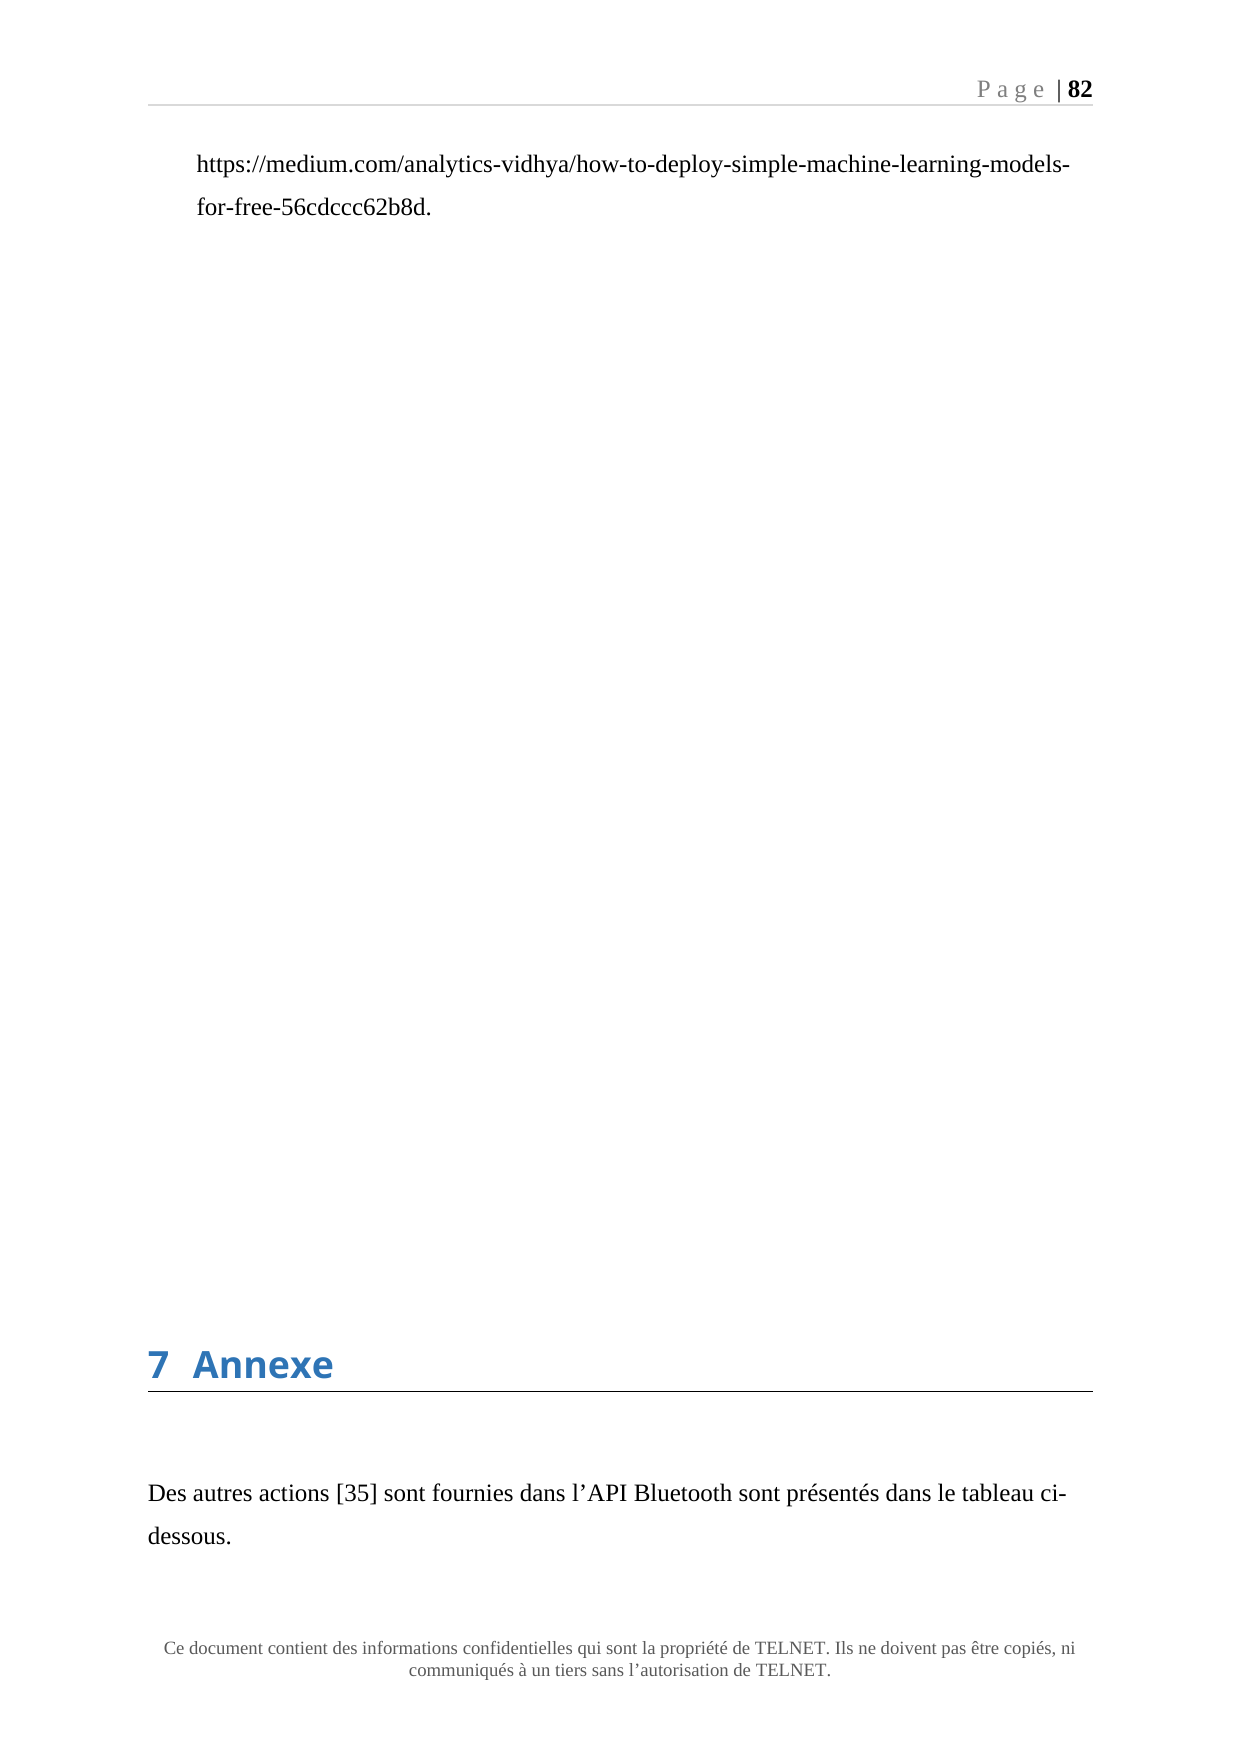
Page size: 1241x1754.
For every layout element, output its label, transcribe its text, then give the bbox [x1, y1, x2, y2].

subtitle Annexe [148, 1338, 1093, 1391]
text Des autres actions sont fournies dans l’API Bluetooth sont présentés dans le tableau ci-dessous. [148, 1478, 1093, 1549]
